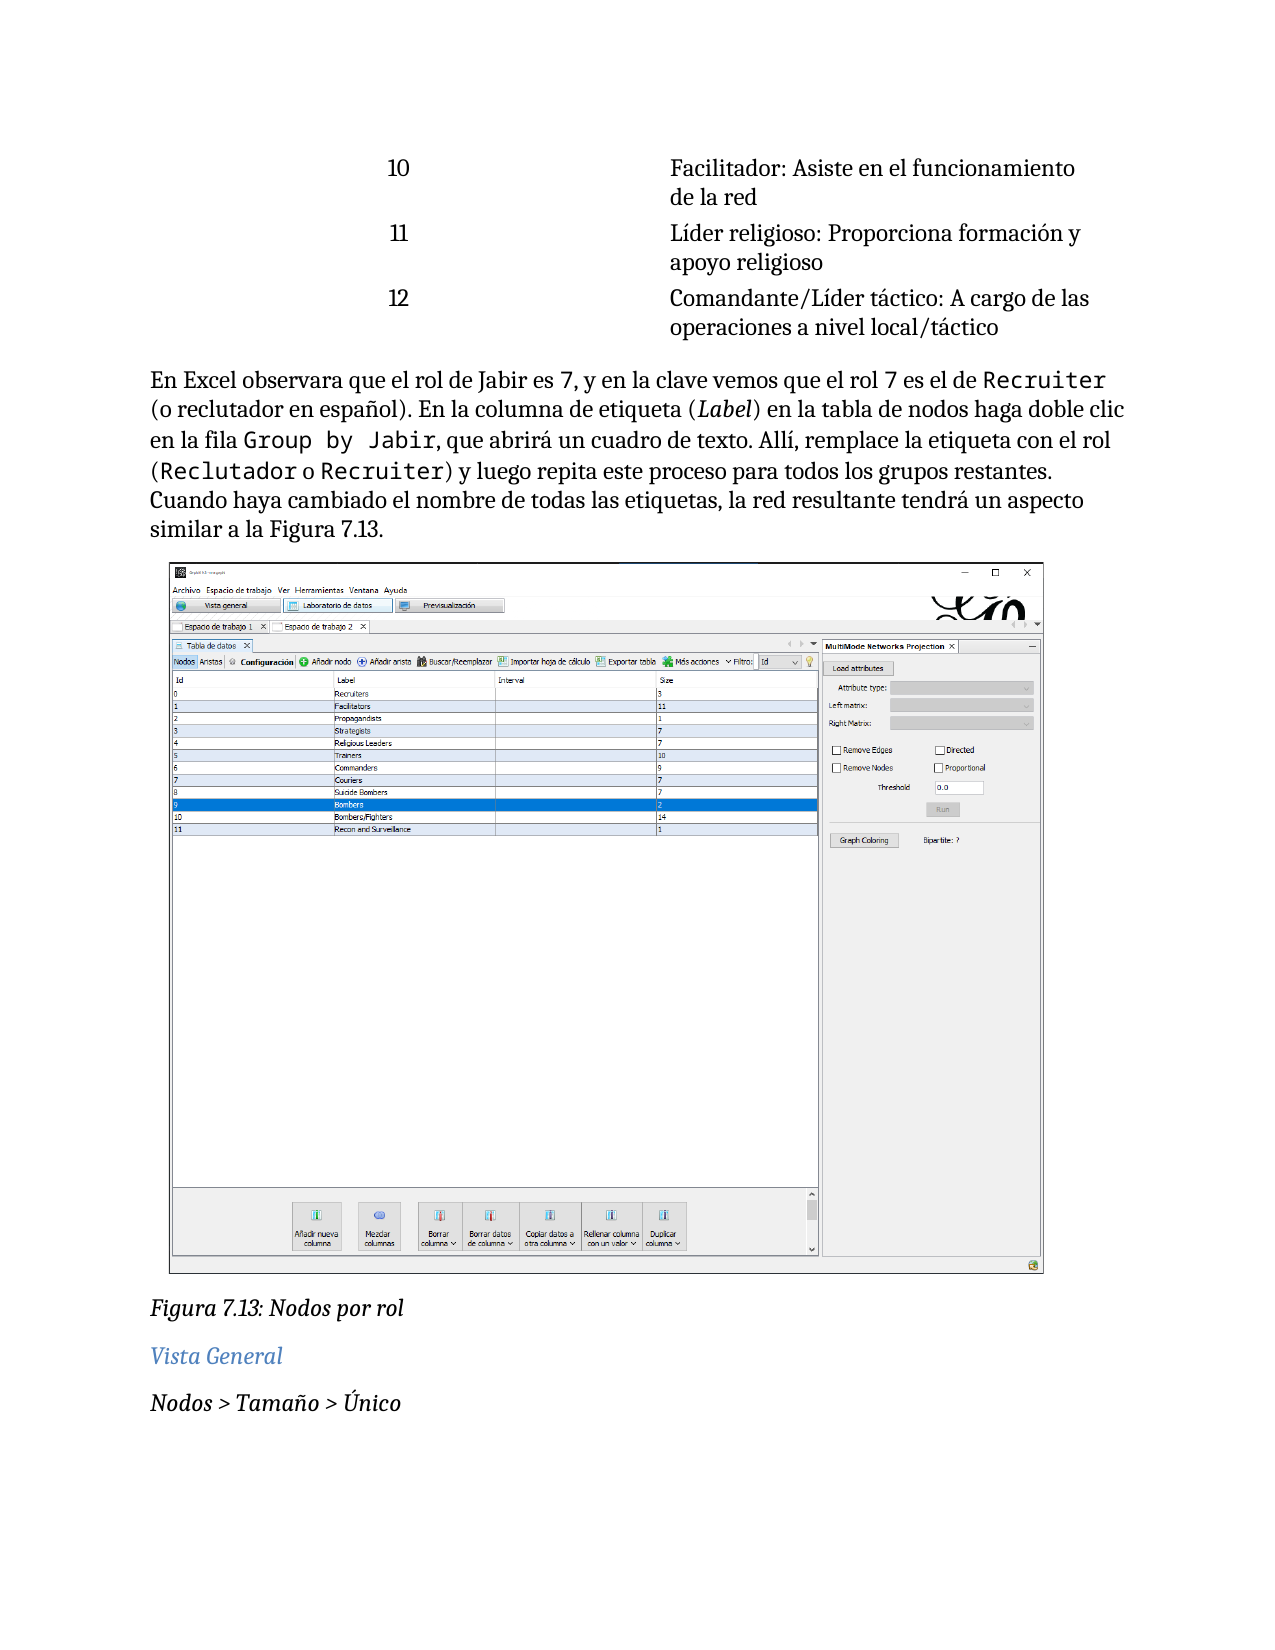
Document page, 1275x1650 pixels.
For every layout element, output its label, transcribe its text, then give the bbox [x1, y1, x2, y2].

table_cell 11 [139, 215, 659, 280]
table_cell 12 [139, 280, 659, 345]
table_cell Comandante/Líder táctico: A cargo de las operaciones a nivel local/táctico [659, 280, 1114, 345]
table_cell Líder religioso: Proporciona formación y apoyo religioso [659, 215, 1114, 280]
text Figura 7.13: Nodos por rol [150, 1294, 1125, 1323]
picture [168, 562, 1044, 1274]
text Nodos > Tamaño > Único [150, 1389, 1125, 1418]
table_cell 10 [139, 150, 659, 215]
text En Excel observara que el rol de Jabir es 7, y en la clave vemos que el rol 7 es el de Recruiter (o reclutador en español). En la columna de etiqueta (Label) en la tabla de nodos haga doble clic en la fila Group by Jabir, que abrirá un cuadro de texto. Allí, remplace la etiqueta con el rol (Reclutador o Recruiter) y luego repita este proceso para todos los grupos restantes. Cuando haya cambiado el nombre de todas las etiquetas, la red resultante tendrá un aspecto similar a la Figura 7.13. [150, 364, 1125, 544]
table_cell Facilitador: Asiste en el funcionamiento de la red [659, 150, 1114, 215]
text Vista General [150, 1342, 1125, 1371]
